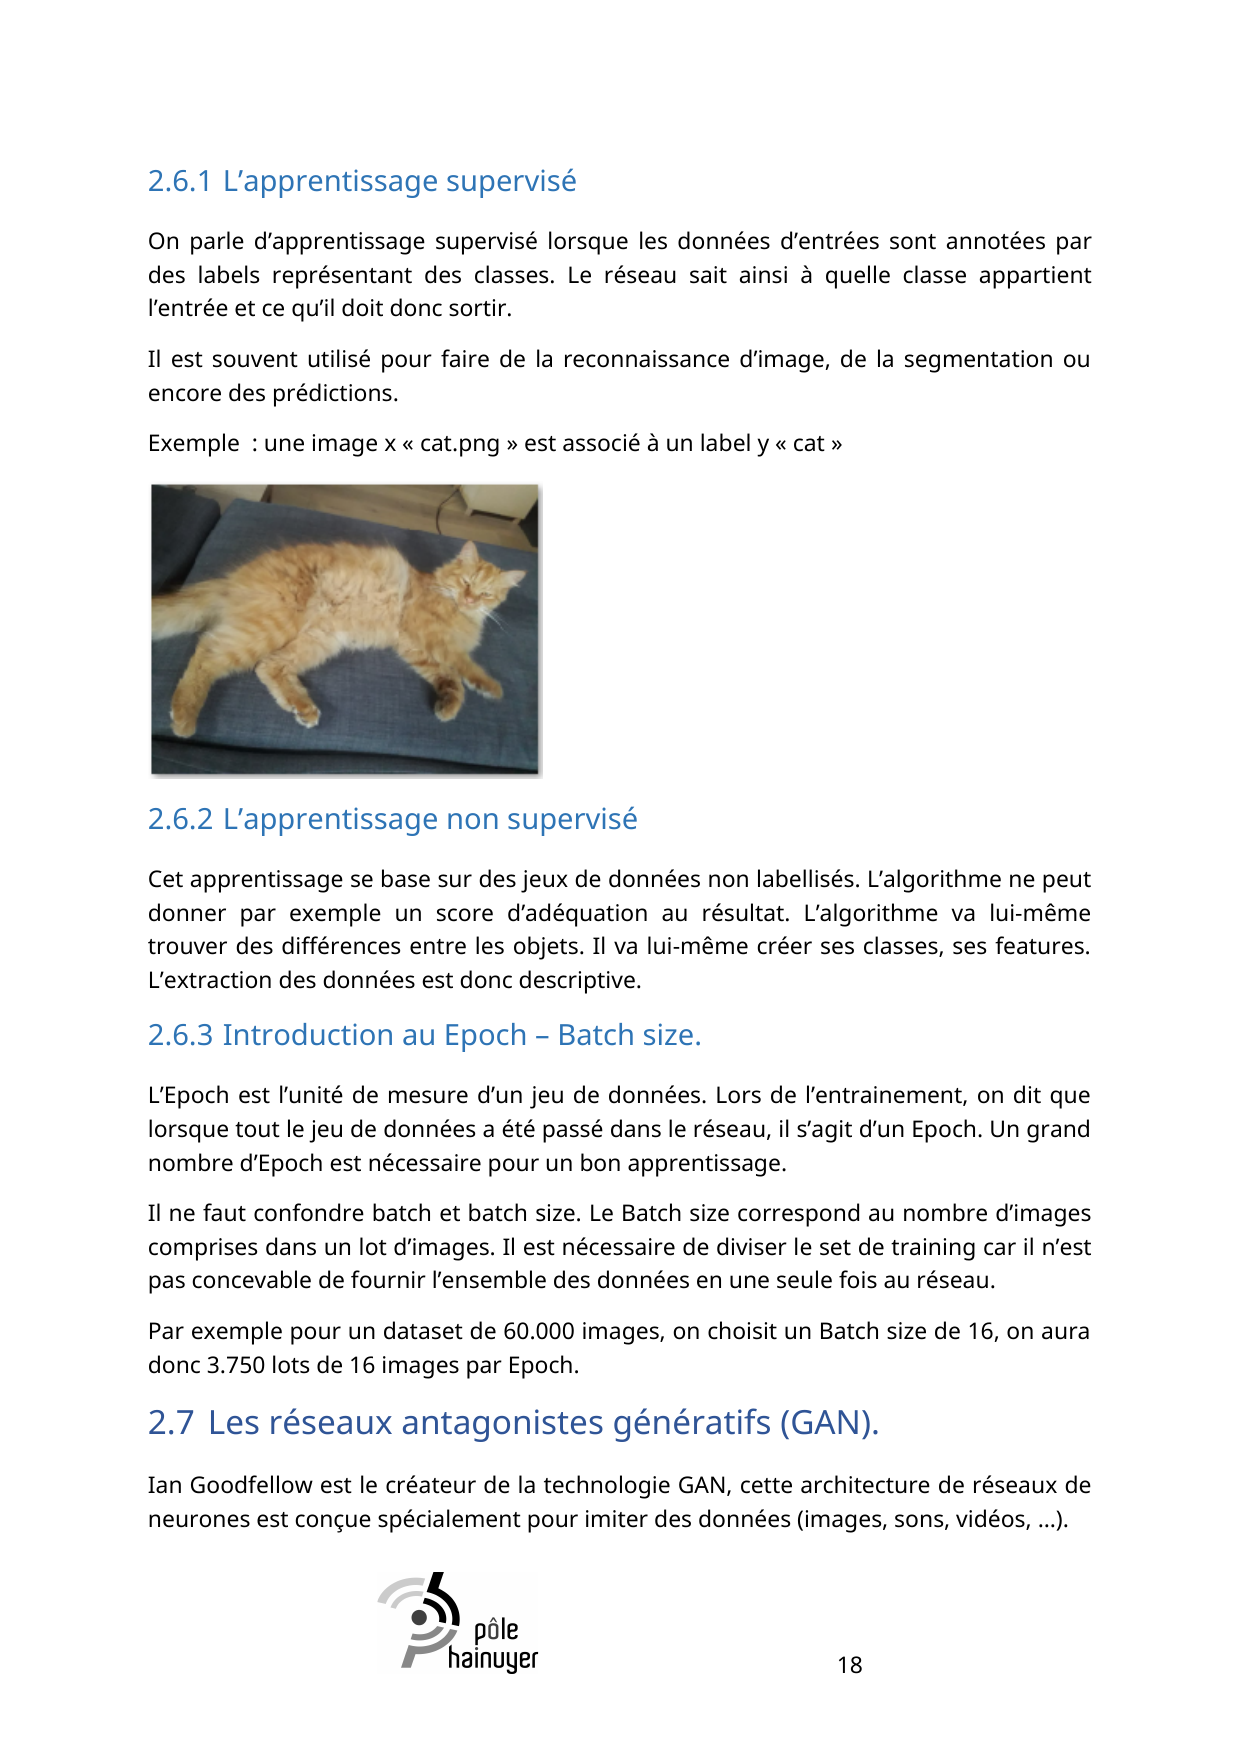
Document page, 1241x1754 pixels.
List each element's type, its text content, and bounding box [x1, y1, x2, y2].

text Cet apprentissage se base sur des jeux de données non labellisés. L’algorithme ne peut donner par exemple un score d’adéquation au résultat. L’algorithme va lui-même trouver des différences entre les objets. Il va lui-même créer ses classes, ses features. L’extraction des données est donc descriptive. [148, 863, 1093, 995]
subtitle Les réseaux antagonistes génératifs (GAN). [148, 1399, 1093, 1444]
subtitle Introduction au Epoch – Batch size. [148, 1014, 1093, 1054]
text L’Epoch est l’unité de mesure d’un jeu de données. Lors de l’entrainement, on dit que lorsque tout le jeu de données a été passé dans le réseau, il s’agit d’un Epoch. Un grand nombre d’Epoch est nécessaire pour un bon apprentissage. [148, 1079, 1093, 1178]
subtitle L’apprentissage non supervisé [148, 798, 1093, 838]
text Il ne faut confondre batch et batch size. Le Batch size correspond au nombre d’images comprises dans un lot d’images. Il est nécessaire de diviser le set de training car il n’est pas concevable de fournir l’ensemble des données en une seule fois au réseau. [148, 1197, 1093, 1296]
text On parle d’apprentissage supervisé lorsque les données d’entrées sont annotées par des labels représentant des classes. Le réseau sait ainsi à quelle classe appartient l’entrée et ce qu’il doit donc sortir. [148, 225, 1093, 323]
text Par exemple pour un dataset de 60.000 images, on choisit un Batch size de 16, on aura donc 3.750 lots de 16 images par Epoch. [148, 1315, 1093, 1380]
picture [377, 1572, 539, 1674]
text Il est souvent utilisé pour faire de la reconnaissance d’image, de la segmentation ou encore des prédictions. [148, 343, 1093, 408]
text Exemple : une image x « cat.png » est associé à un label y « cat » [148, 427, 1093, 458]
subtitle L’apprentissage supervisé [148, 160, 1093, 200]
text Ian Goodfellow est le créateur de la technologie GAN, cette architecture de réseaux de neurones est conçue spécialement pour imiter des données (images, sons, vidéos, …). [148, 1469, 1093, 1534]
picture [147, 477, 543, 779]
